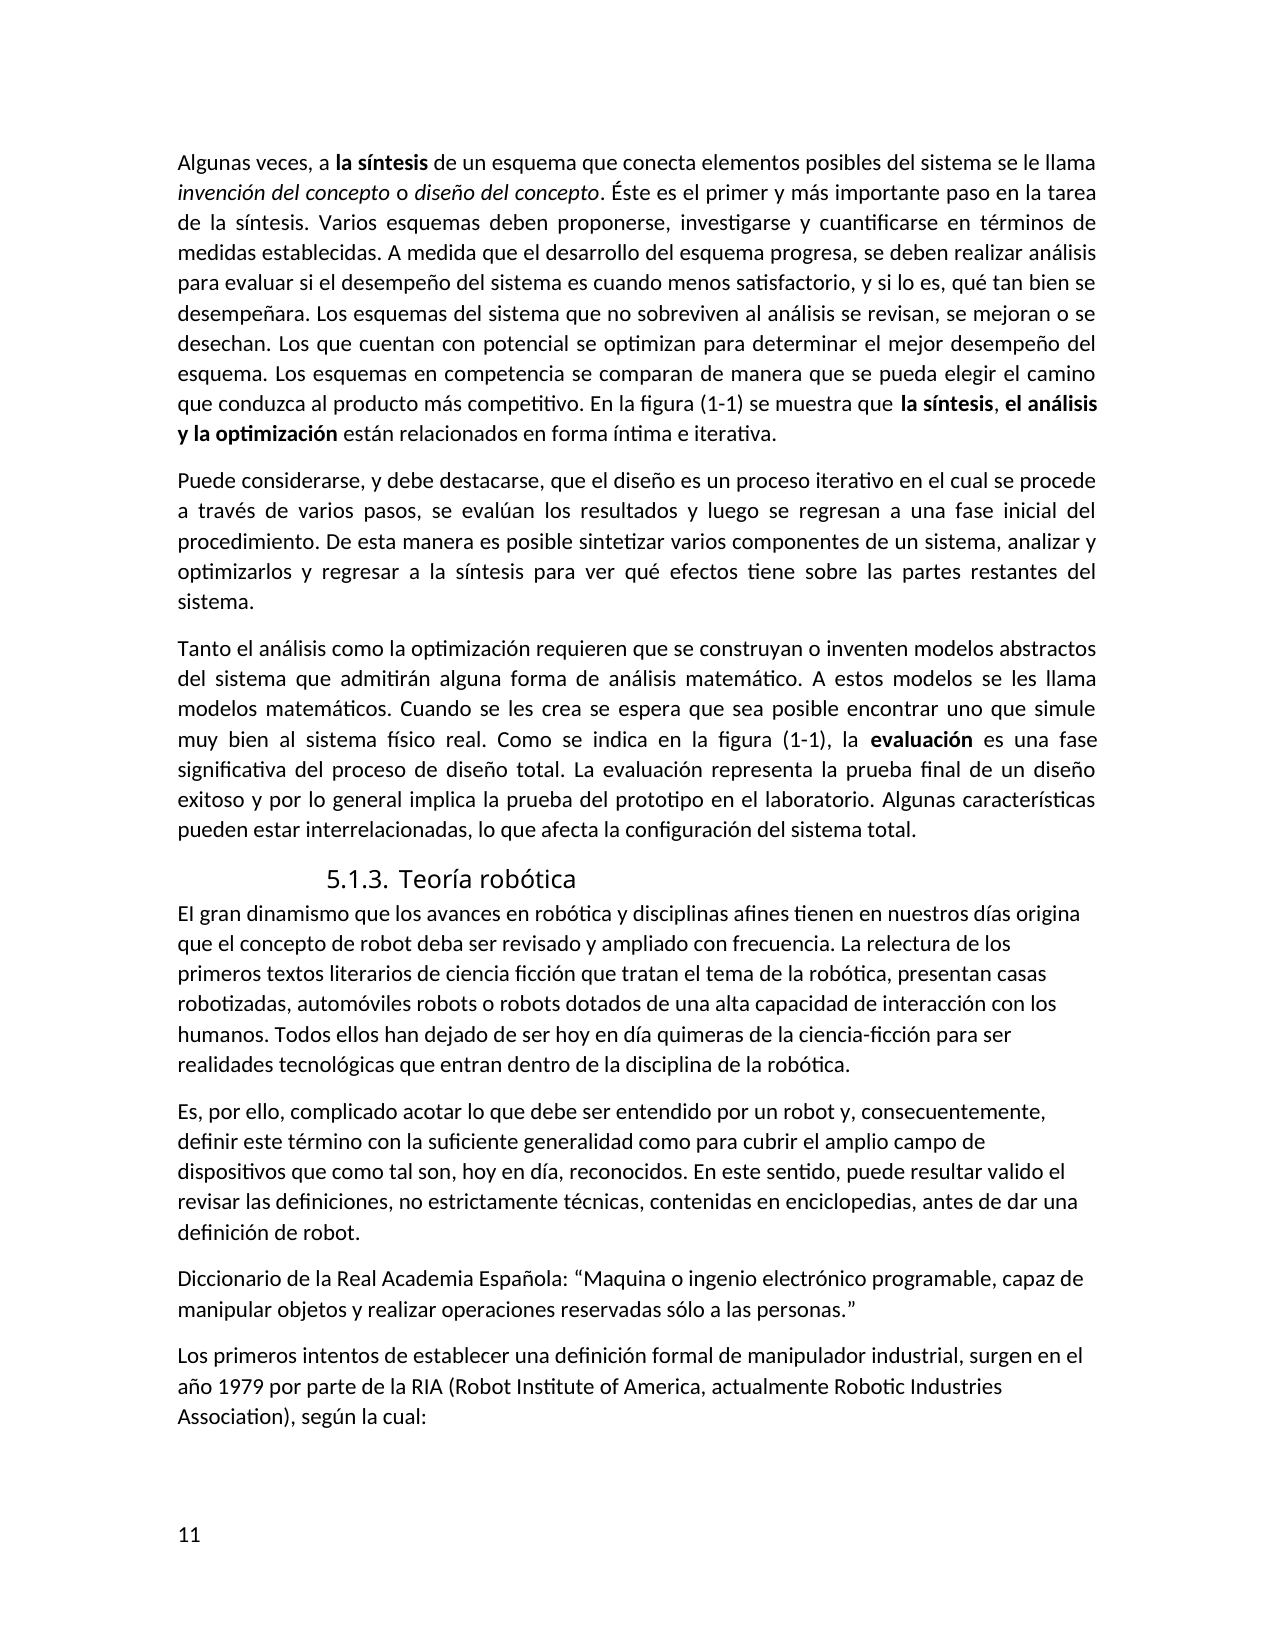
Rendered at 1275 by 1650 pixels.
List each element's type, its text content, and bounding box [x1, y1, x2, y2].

text EI gran dinamismo que los avances en robótica y disciplinas afines tienen en nuestros días origina que el concepto de robot deba ser revisado y ampliado con frecuencia. La relectura de los primeros textos literarios de ciencia ficción que tratan el tema de la robótica, presentan casas robotizadas, automóviles robots o robots dotados de una alta capacidad de interacción con los humanos. Todos ellos han dejado de ser hoy en día quimeras de la ciencia-ficción para ser realidades tecnológicas que entran dentro de la disciplina de la robótica. [177, 899, 1098, 1078]
text Puede considerarse, y debe destacarse, que el diseño es un proceso iterativo en el cual se procede a través de varios pasos, se evalúan los resultados y luego se regresan a una fase inicial del procedimiento. De esta manera es posible sintetizar varios componentes de un sistema, analizar y optimizarlos y regresar a la síntesis para ver qué efectos tiene sobre las partes restantes del sistema. [177, 466, 1098, 615]
text Es, por ello, complicado acotar lo que debe ser entendido por un robot y, consecuentemente, definir este término con la suficiente generalidad como para cubrir el amplio campo de dispositivos que como tal son, hoy en día, reconocidos. En este sentido, puede resultar valido el revisar las definiciones, no estrictamente técnicas, contenidas en enciclopedias, antes de dar una definición de robot. [177, 1097, 1098, 1246]
text Tanto el análisis como la optimización requieren que se construyan o inventen modelos abstractos del sistema que admitirán alguna forma de análisis matemático. A estos modelos se les llama modelos matemáticos. Cuando se les crea se espera que sea posible encontrar uno que simule muy bien al sistema físico real. Como se indica en la figura (1-1), la evaluación es una fase significativa del proceso de diseño total. La evaluación representa la prueba final de un diseño exitoso y por lo general implica la prueba del prototipo en el laboratorio. Algunas características pueden estar interrelacionadas, lo que afecta la configuración del sistema total. [177, 634, 1098, 843]
text Los primeros intentos de establecer una definición formal de manipulador industrial, surgen en el año 1979 por parte de la RIA (Robot Institute of America, actualmente Robotic Industries Association), según la cual: [177, 1342, 1098, 1430]
text Algunas veces, a la síntesis de un esquema que conecta elementos posibles del sistema se le llama invención del concepto o diseño del concepto. Éste es el primer y más importante paso en la tarea de la síntesis. Varios esquemas deben proponerse, investigarse y cuantificarse en términos de medidas establecidas. A medida que el desarrollo del esquema progresa, se deben realizar análisis para evaluar si el desempeño del sistema es cuando menos satisfactorio, y si lo es, qué tan bien se desempeñara. Los esquemas del sistema que no sobreviven al análisis se revisan, se mejoran o se desechan. Los que cuentan con potencial se optimizan para determinar el mejor desempeño del esquema. Los esquemas en competencia se comparan de manera que se pueda elegir el camino que conduzca al producto más competitivo. En la figura (1-1) se muestra que la síntesis, el análisis y la optimización están relacionados en forma íntima e iterativa. [177, 148, 1098, 447]
text Diccionario de la Real Academia Española: “Maquina o ingenio electrónico programable, capaz de manipular objetos y realizar operaciones reservadas sólo a las personas.” [177, 1264, 1098, 1323]
subtitle Teoría robótica [326, 862, 1098, 896]
